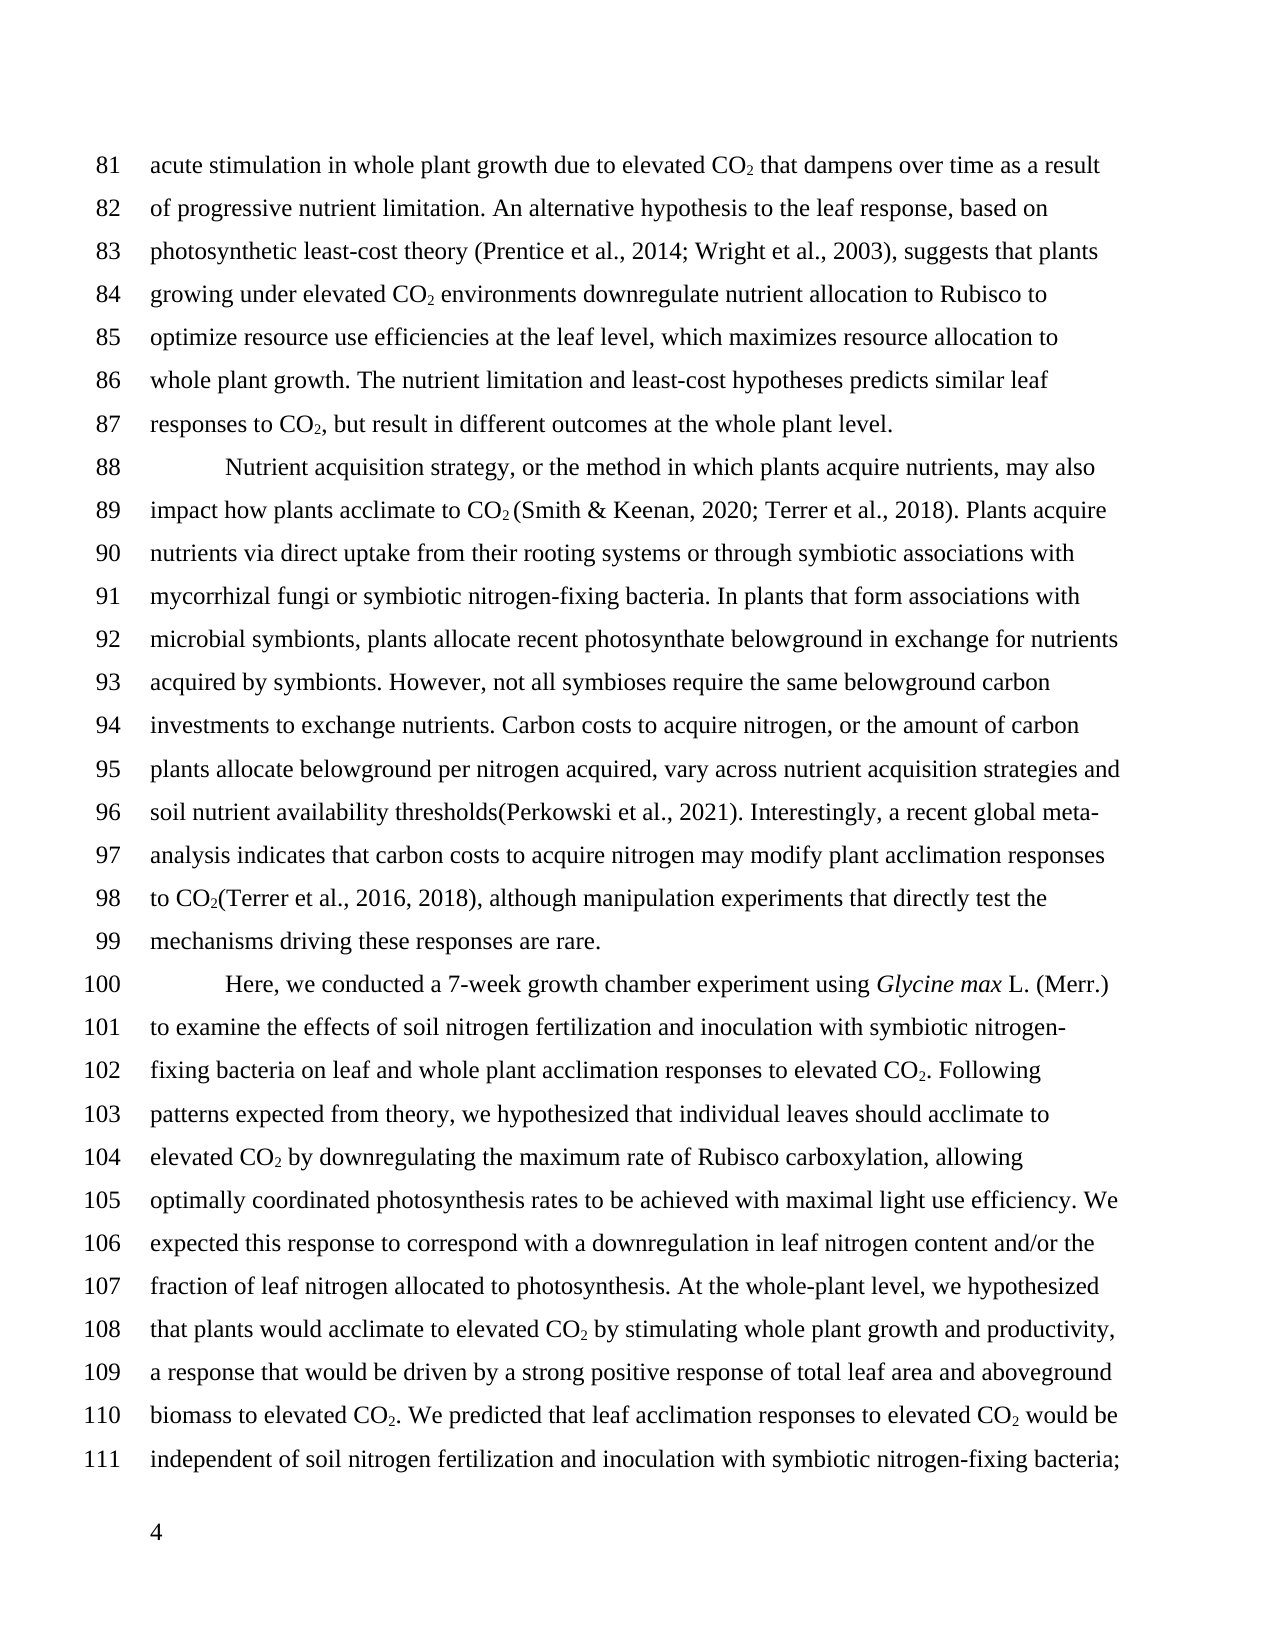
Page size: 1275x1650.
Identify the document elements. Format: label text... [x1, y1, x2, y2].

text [150, 969, 1125, 1472]
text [150, 150, 1125, 437]
text Nutrient acquisition strategy, or the method in which plants acquire nutrients, may also impact how plants acclimate to CO2 (Smith & Keenan, 2020; Terrer et al., 2018). Plants acquire nutrients via direct uptake from their rooting systems or through symbiotic associations with mycorrhizal fungi or symbiotic nitrogen-fixing bacteria. In plants that form associations with microbial symbionts, plants allocate recent photosynthate belowground in exchange for nutrients acquired by symbionts. However, not all symbioses require the same belowground carbon investments to exchange nutrients. Carbon costs to acquire nitrogen, or the amount of carbon plants allocate belowground per nitrogen acquired, vary across nutrient acquisition strategies and soil nutrient availability thresholds(Perkowski et al., 2021). Interestingly, a recent global meta-analysis indicates that carbon costs to acquire nitrogen may modify plant acclimation responses to CO2(Terrer et al., 2016, 2018), although manipulation experiments that directly test the mechanisms driving these responses are rare. [150, 452, 1125, 955]
